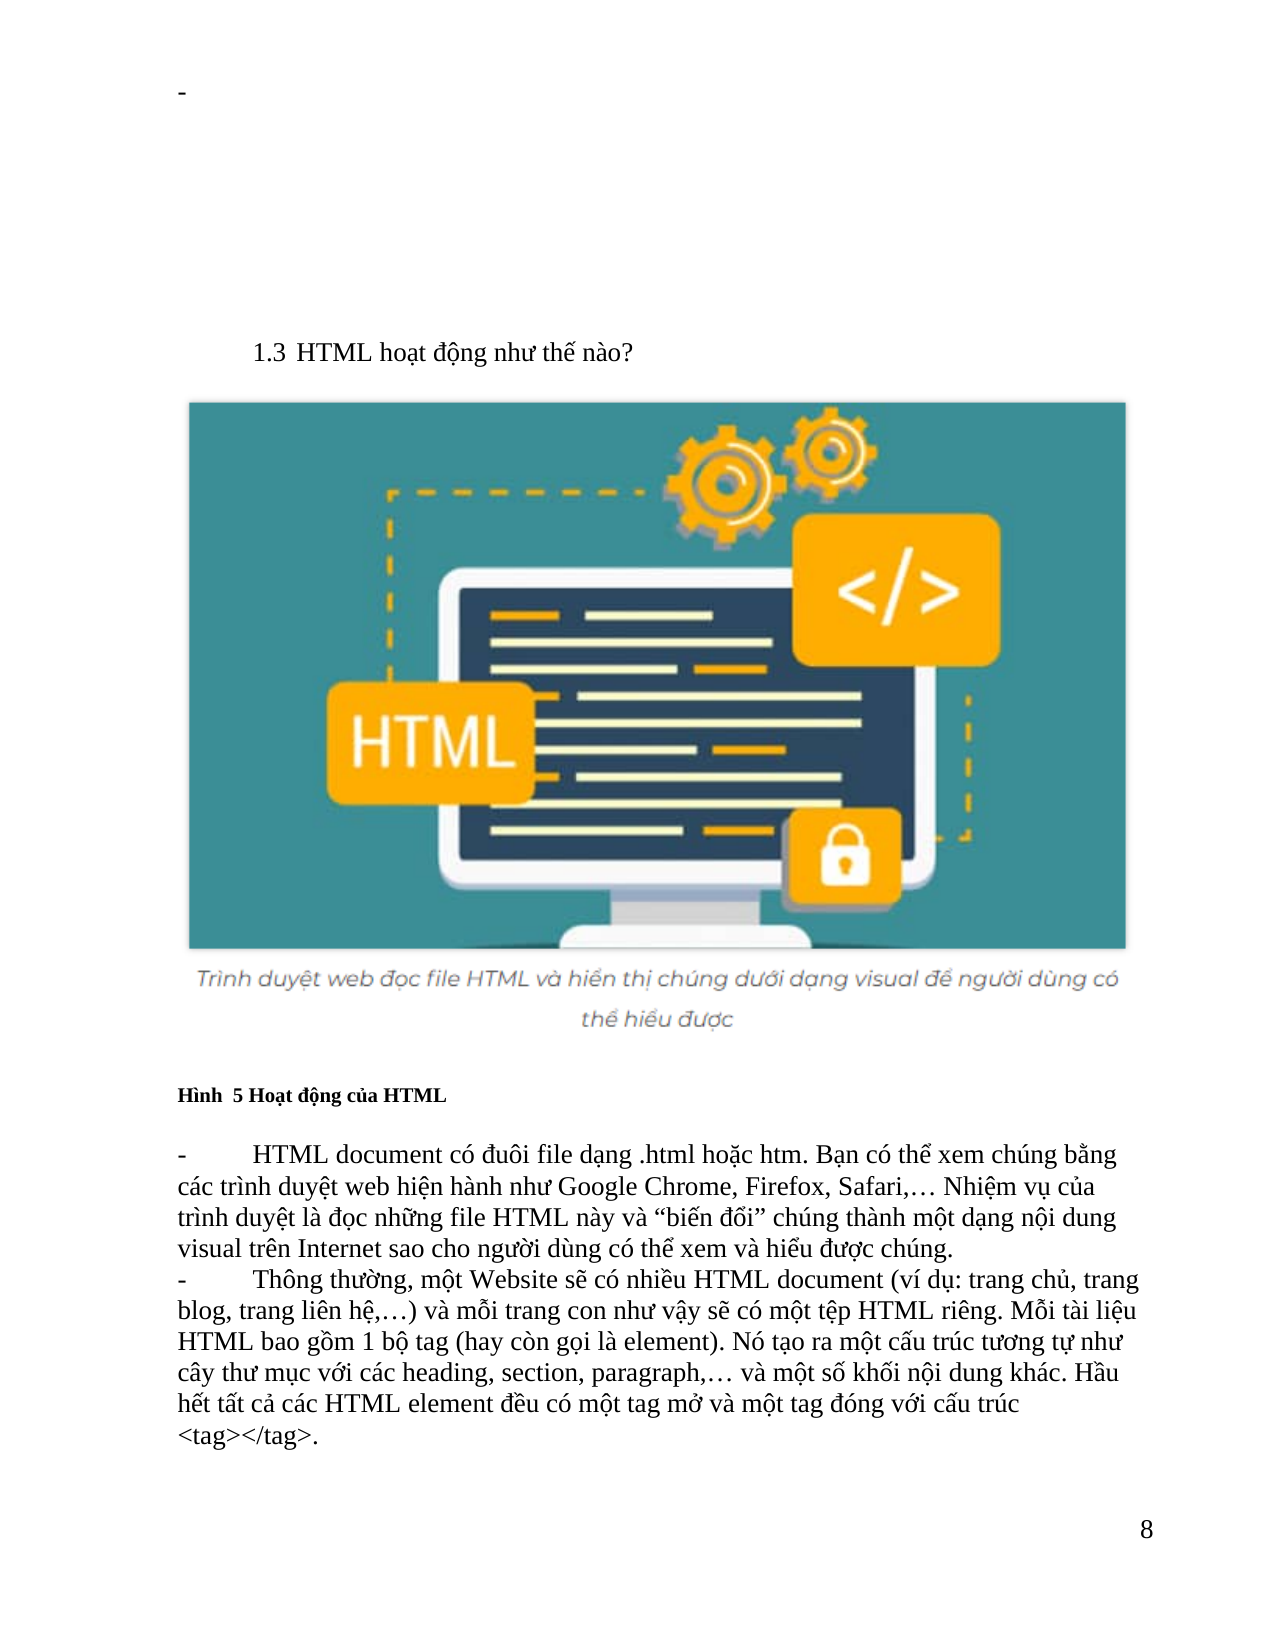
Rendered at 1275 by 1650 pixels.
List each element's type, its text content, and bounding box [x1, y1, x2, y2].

text - Thông thường, một Website sẽ có nhiều HTML document (ví dụ: trang chủ, trang blog, trang liên hệ,…) và mỗi trang con như vậy sẽ có một tệp HTML riêng. Mỗi tài liệu HTML bao gồm 1 bộ tag (hay còn gọi là element). Nó tạo ra một cấu trúc tương tự như cây thư mục với các heading, section, paragraph,… và một số khối nội dung khác. Hầu hết tất cả các HTML element đều có một tag mở và một tag đóng với cấu trúc <tag></tag>. [177, 1263, 1153, 1450]
picture [177, 392, 1154, 1052]
list HTML hoạt động như thế nào? [252, 336, 1153, 367]
text Hình 5 Hoạt động của HTML [177, 1083, 1153, 1107]
text - HTML document có đuôi file dạng .html hoặc htm. Bạn có thể xem chúng bằng các trình duyệt web hiện hành như Google Chrome, Firefox, Safari,… Nhiệm vụ của trình duyệt là đọc những file HTML này và “biến đổi” chúng thành một dạng nội dung visual trên Internet sao cho người dùng có thể xem và hiểu được chúng. [177, 1138, 1153, 1263]
